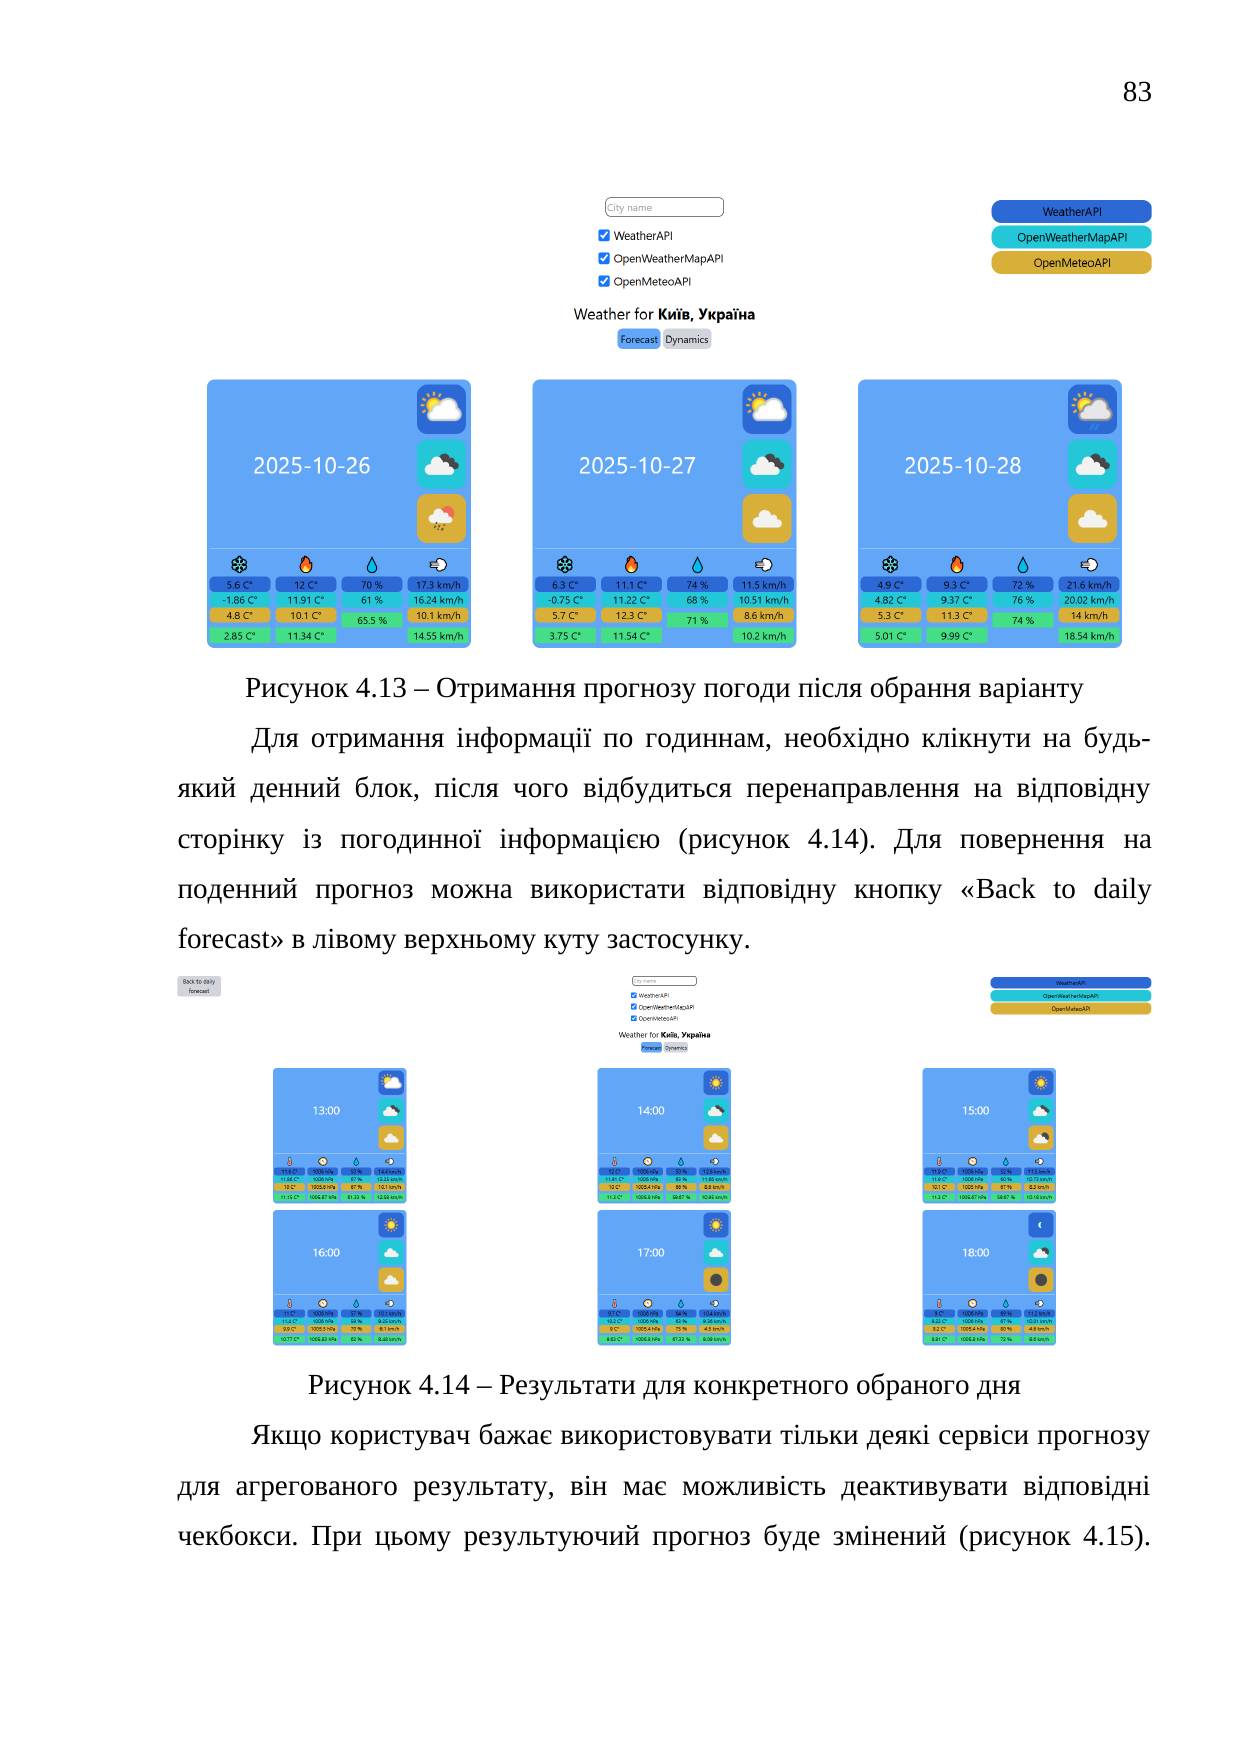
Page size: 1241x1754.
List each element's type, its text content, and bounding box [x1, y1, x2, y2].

text Для отримання інформації по годиннам, необхідно клікнути на будь-який денний блок, після чого відбудиться перенаправлення на відповідну сторінку із погодинної інформацією (рисунок 4.14). Для повернення на поденний прогноз можна використати відповідну кнопку «Back to daily forecast» в лівому верхньому куту застосунку. [177, 720, 1152, 955]
text Рисунок 4.14 – Результати для конкретного обраного дня [177, 1367, 1152, 1401]
picture [177, 971, 1152, 1351]
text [177, 1417, 1152, 1552]
picture [177, 191, 1152, 654]
text Рисунок 4.13 – Отримання прогнозу погоди після обрання варіанту [177, 670, 1152, 703]
